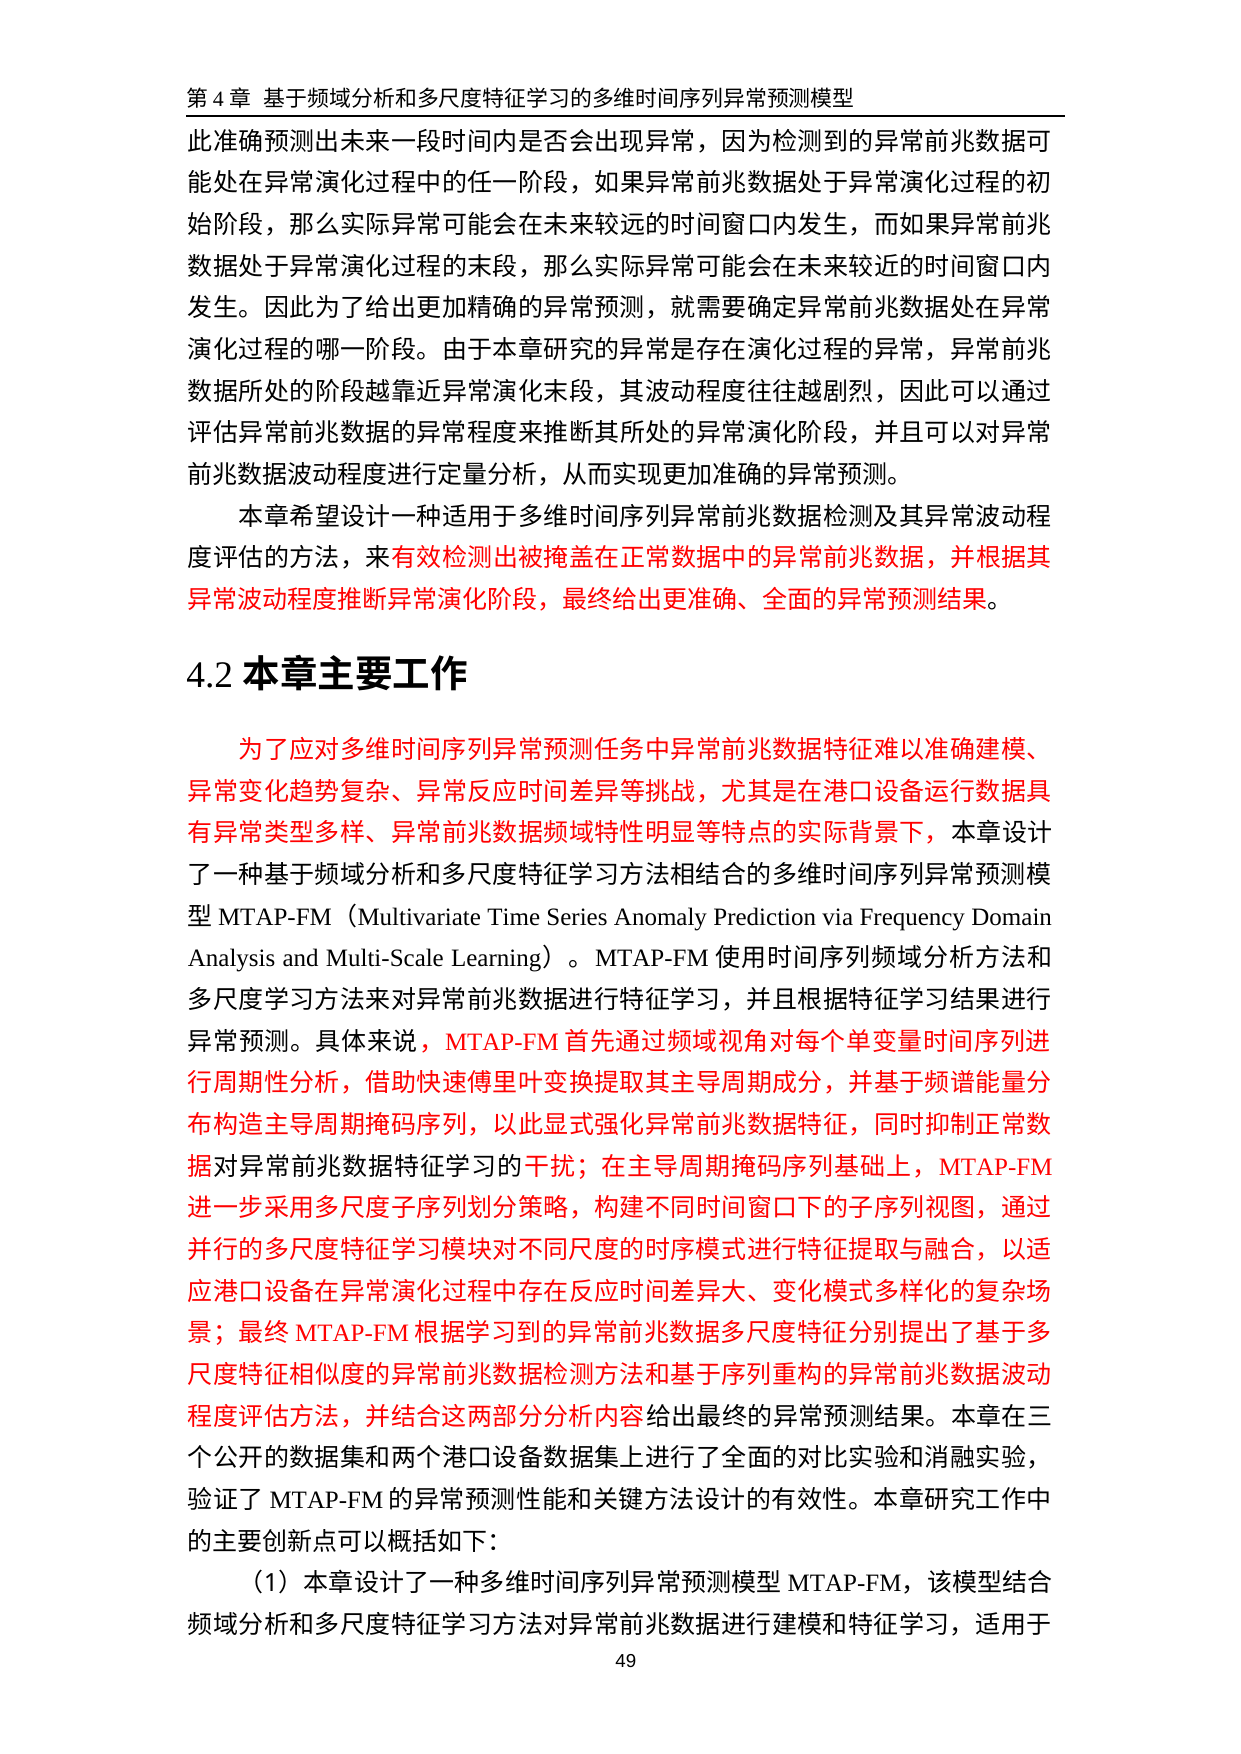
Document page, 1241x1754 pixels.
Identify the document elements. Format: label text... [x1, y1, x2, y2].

text 为了应对多维时间序列异常预测任务中异常前兆数据特征难以准确建模、异常变化趋势复杂、异常反应时间差异等挑战，尤其是在港口设备运行数据具有异常类型多样、异常前兆数据频域特性明显等特点的实际背景下，本章设计了一种基于频域分析和多尺度特征学习方法相结合的多维时间序列异常预测模型MTAP-FM（Multivariate Time Series Anomaly Prediction via Frequency Domain Analysis and Multi-Scale Learning）。MTAP-FM使用时间序列频域分析方法和多尺度学习方法来对异常前兆数据进行特征学习，并且根据特征学习结果进行异常预测。具体来说，MTAP-FM首先通过频域视角对每个单变量时间序列进行周期性分析，借助快速傅里叶变换提取其主导周期成分，并基于频谱能量分布构造主导周期掩码序列，以此显式强化异常前兆数据特征，同时抑制正常数据对异常前兆数据特征学习的干扰；在主导周期掩码序列基础上，MTAP-FM进一步采用多尺度子序列划分策略，构建不同时间窗口下的子序列视图，通过并行的多尺度特征学习模块对不同尺度的时序模式进行特征提取与融合，以适应港口设备在异常演化过程中存在反应时间差异大、变化模式多样化的复杂场景；最终MTAP-FM根据学习到的异常前兆数据多尺度特征分别提出了基于多尺度特征相似度的异常前兆数据检测方法和基于序列重构的异常前兆数据波动程度评估方法，并结合这两部分分析内容给出最终的异常预测结果。本章在三个公开的数据集和两个港口设备数据集上进行了全面的对比实验和消融实验，验证了MTAP-FM的异常预测性能和关键方法设计的有效性。本章研究工作中的主要创新点可以概括如下： [188, 725, 1053, 1558]
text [188, 117, 1053, 492]
text 本章希望设计一种适用于多维时间序列异常前兆数据检测及其异常波动程度评估的方法，来有效检测出被掩盖在正常数据中的异常前兆数据，并根据其异常波动程度推断异常演化阶段，最终给出更准确、全面的异常预测结果。 [188, 492, 1053, 617]
subtitle 本章主要工作 [186, 644, 1065, 698]
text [188, 1558, 1053, 1642]
